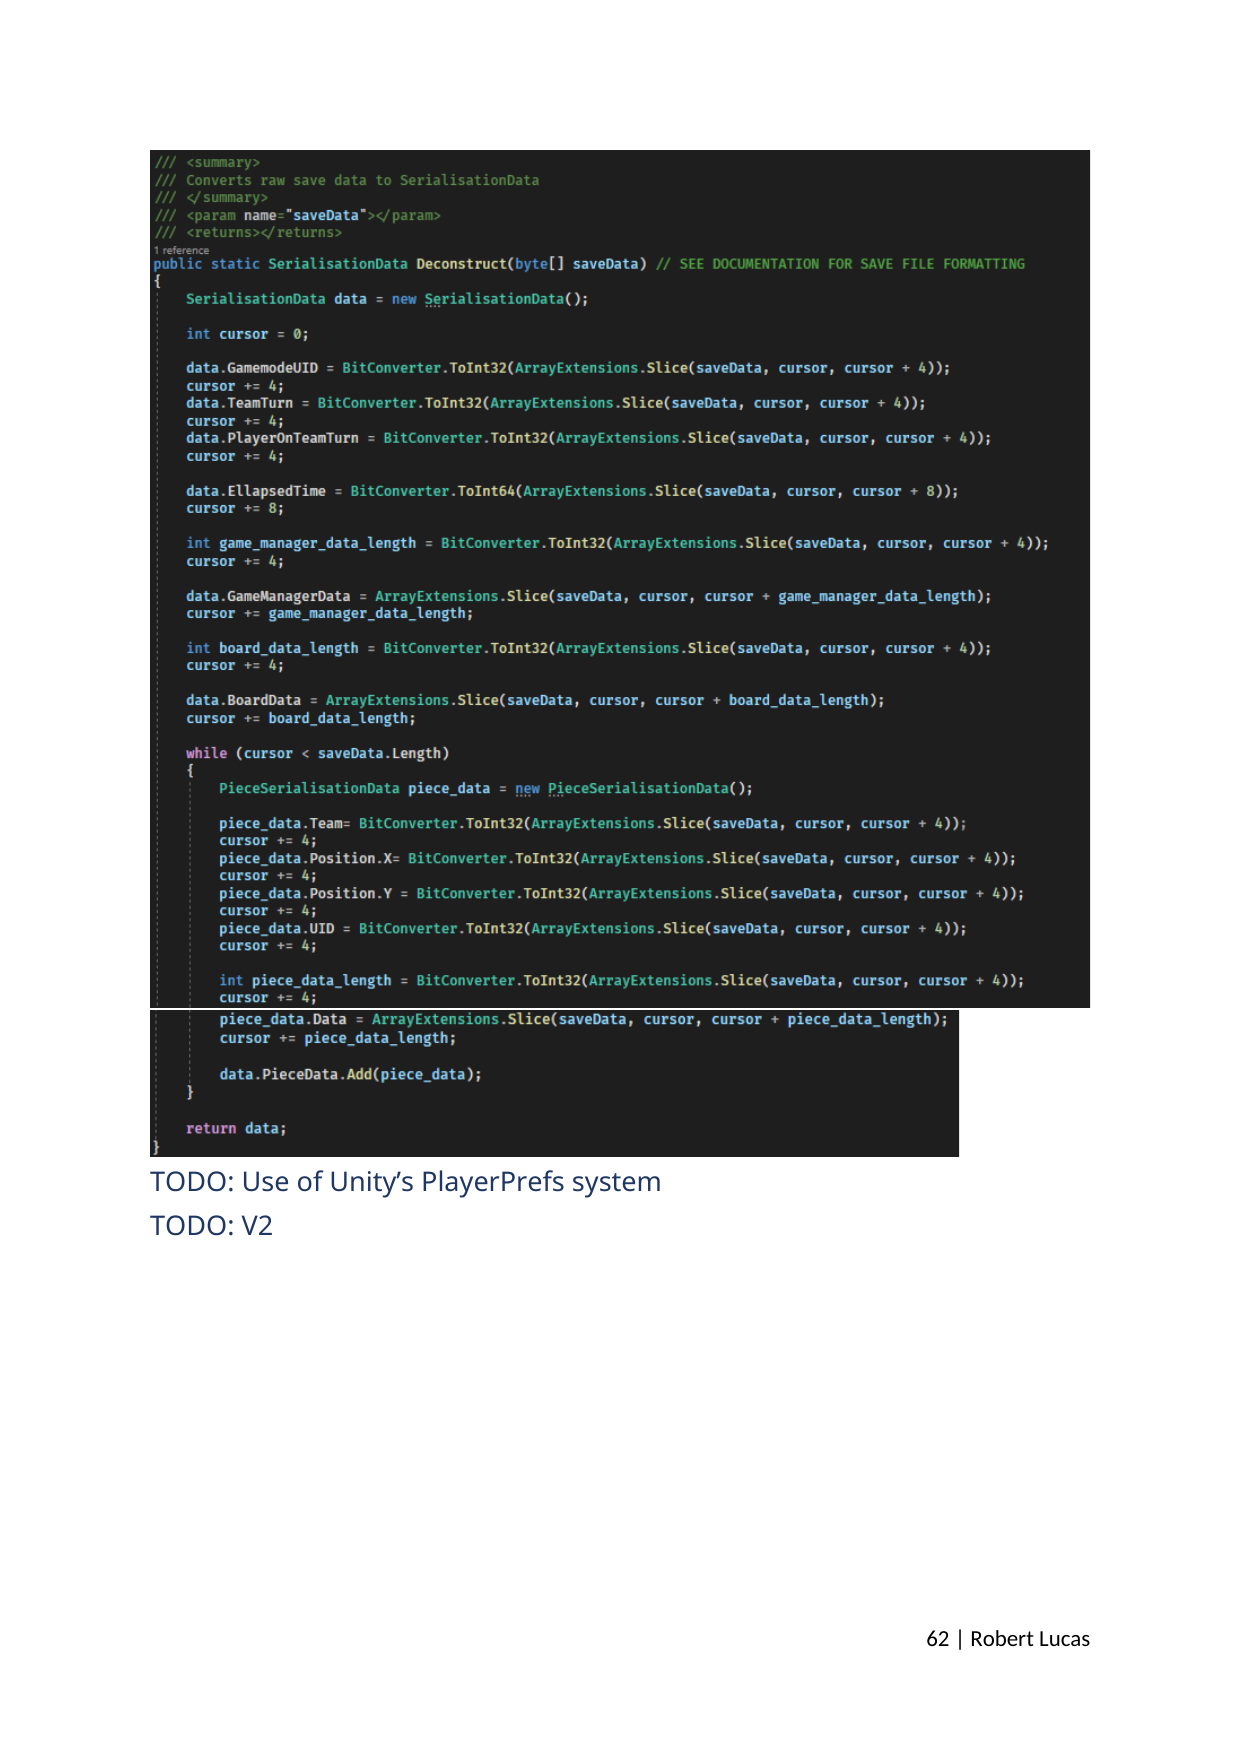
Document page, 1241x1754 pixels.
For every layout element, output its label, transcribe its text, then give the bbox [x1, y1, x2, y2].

picture [150, 150, 1091, 1008]
picture [150, 1010, 960, 1157]
subtitle TODO: V2 [150, 1207, 1090, 1244]
subtitle TODO: Use of Unity’s PlayerPrefs system [150, 1163, 1090, 1200]
